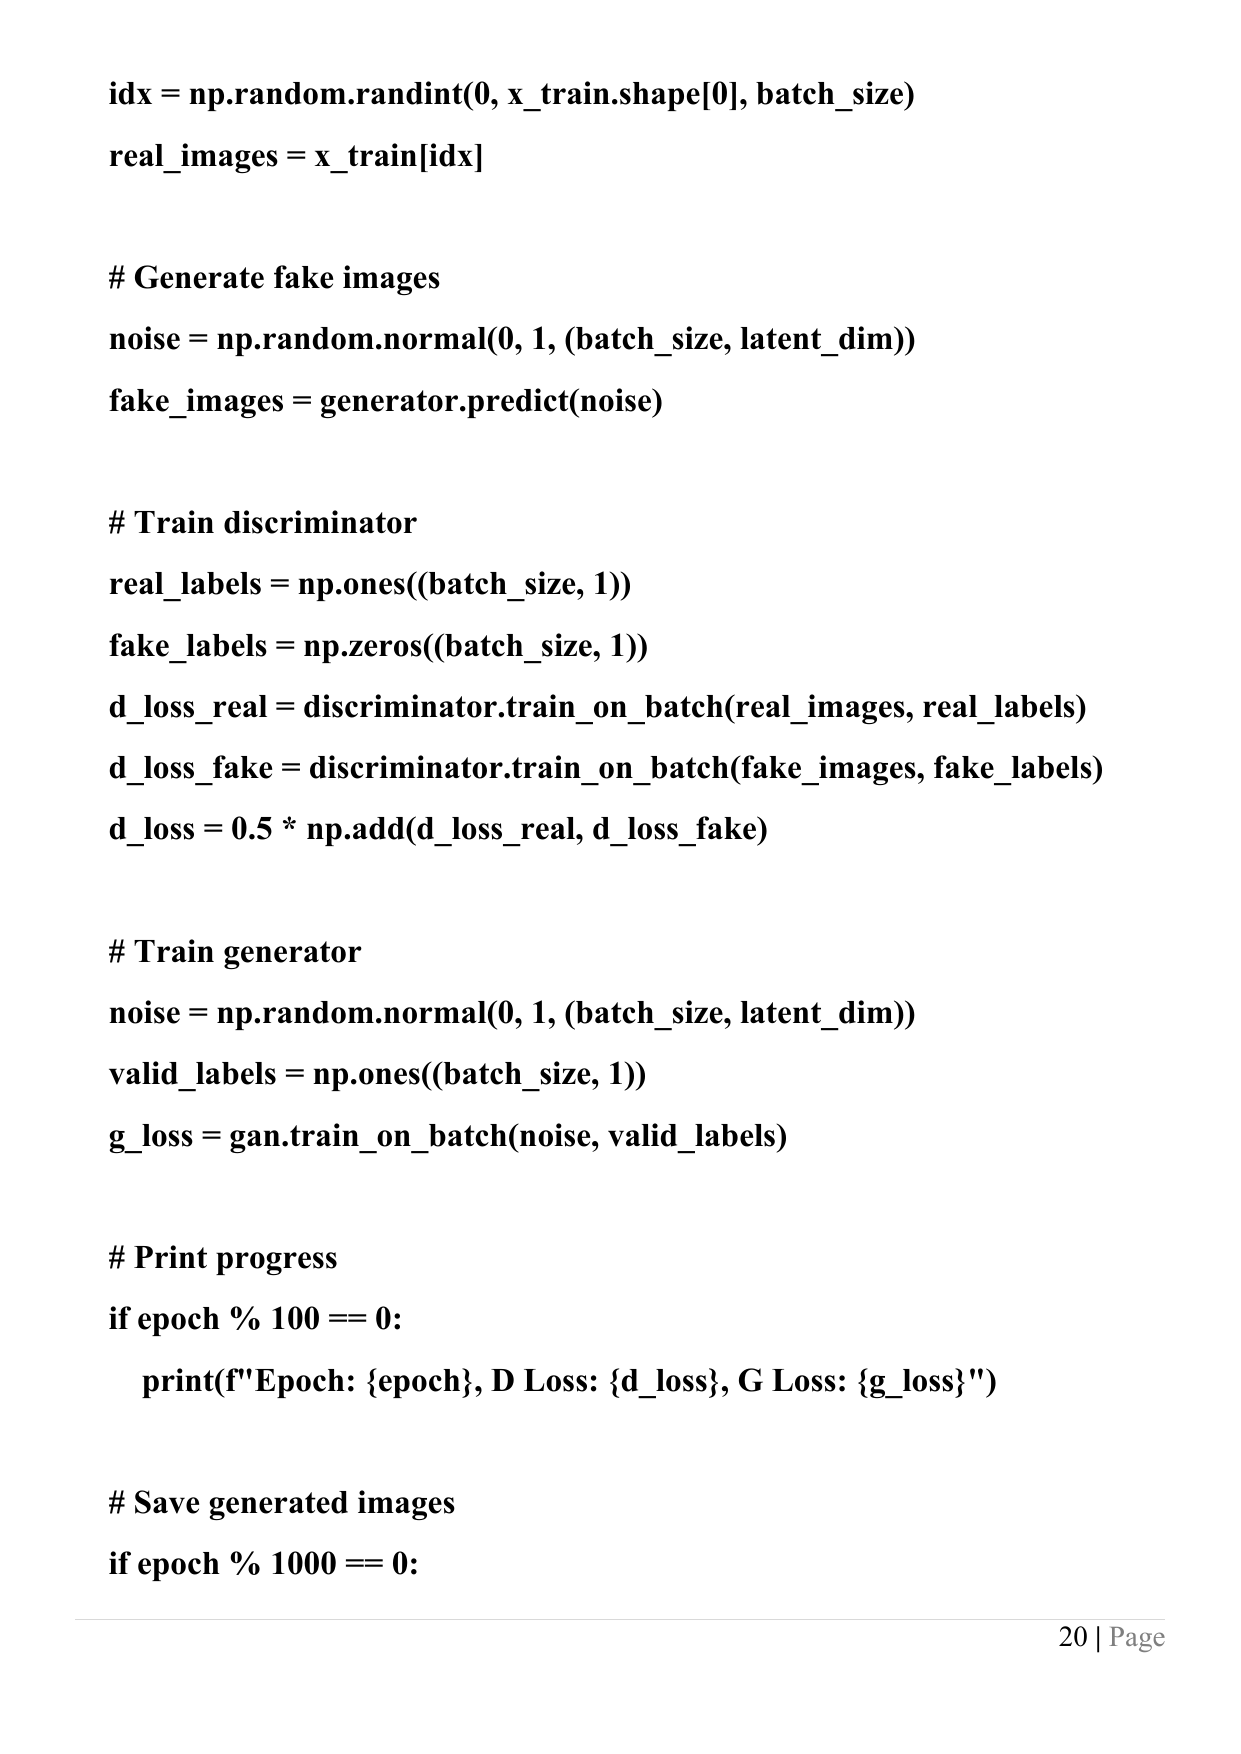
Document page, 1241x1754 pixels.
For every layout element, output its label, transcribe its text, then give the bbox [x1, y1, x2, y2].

text fake_images = generator.predict(noise) [75, 381, 1159, 418]
text idx = np.random.randint(0, x_train.shape[0], batch_size) [75, 75, 1159, 112]
text d_loss_real = discriminator.train_on_batch(real_images, real_labels) [75, 687, 1159, 724]
text d_loss_fake = discriminator.train_on_batch(fake_images, fake_labels) [75, 749, 1159, 786]
text if epoch % 100 == 0: [75, 1300, 1159, 1337]
text print(f"Epoch: {epoch}, D Loss: {d_loss}, G Loss: {g_loss}") [75, 1361, 1159, 1398]
text if epoch % 1000 == 0: [75, 1545, 1159, 1582]
text valid_labels = np.ones((batch_size, 1)) [75, 1055, 1159, 1092]
text # Save generated images [75, 1484, 1159, 1521]
text # Train generator [75, 932, 1159, 969]
text real_labels = np.ones((batch_size, 1)) [75, 565, 1159, 602]
text noise = np.random.normal(0, 1, (batch_size, latent_dim)) [75, 994, 1159, 1031]
text d_loss = 0.5 * np.add(d_loss_real, d_loss_fake) [75, 810, 1159, 847]
text # Train discriminator [75, 504, 1159, 541]
text fake_labels = np.zeros((batch_size, 1)) [75, 626, 1159, 663]
text g_loss = gan.train_on_batch(noise, valid_labels) [75, 1116, 1159, 1153]
text noise = np.random.normal(0, 1, (batch_size, latent_dim)) [75, 320, 1159, 357]
text # Generate fake images [75, 259, 1159, 296]
text real_images = x_train[idx] [75, 136, 1159, 173]
text # Print progress [75, 1239, 1159, 1276]
